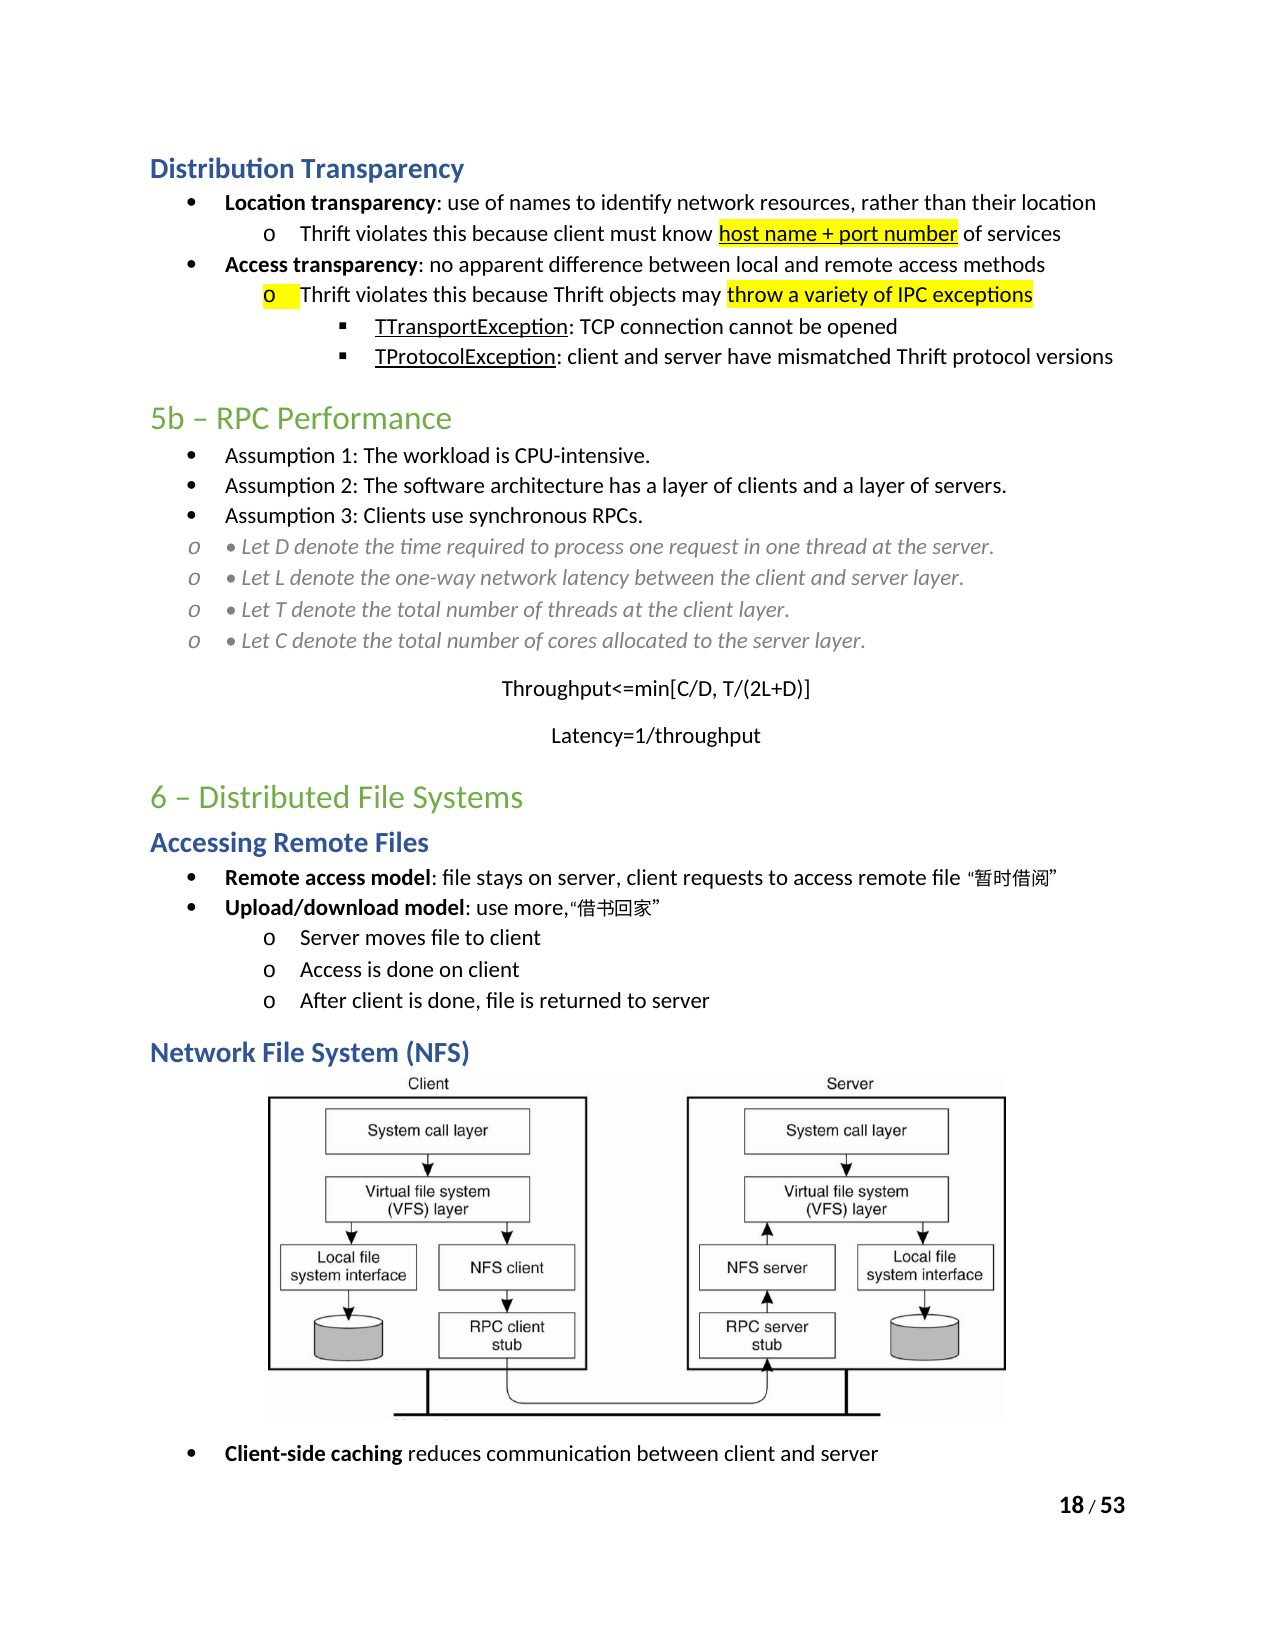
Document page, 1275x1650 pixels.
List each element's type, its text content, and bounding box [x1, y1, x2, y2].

list TProtocolException: client and server have mismatched Thrift protocol versions [337, 342, 1125, 370]
list Assumption 2: The software architecture has a layer of clients and a layer of servers. [187, 471, 1125, 499]
subtitle Distribution Transparency [150, 150, 1125, 186]
subtitle 6 – Distributed File Systems [150, 776, 1125, 817]
list • Let D denote the time required to process one request in one thread at the server. [187, 532, 1125, 561]
text Latency=1/throughput [187, 721, 1125, 749]
text Throughput<=min[C/D, T/(2L+D)] [187, 674, 1125, 702]
list Server moves file to client [262, 923, 1125, 952]
list Access transparency: no apparent difference between local and remote access methods [187, 250, 1125, 278]
list Location transparency: use of names to identify network resources, rather than their location [187, 188, 1125, 216]
picture [260, 1072, 1015, 1420]
list • Let T denote the total number of threads at the client layer. [187, 595, 1125, 624]
list Remote access model: file stays on server, client requests to access remote file “暂时借阅” [187, 863, 1125, 891]
subtitle 5b – RPC Performance [150, 397, 1125, 438]
list Client-side caching reduces communication between client and server [187, 1439, 1125, 1467]
subtitle Accessing Remote Files [150, 824, 1125, 860]
list Thrift violates this because Thrift objects may throw a variety of IPC exceptions [262, 280, 1125, 309]
list After client is done, file is returned to server [262, 986, 1125, 1015]
list TTransportException: TCP connection cannot be opened [337, 312, 1125, 340]
list Thrift violates this because client must know host name + port number of services [262, 219, 1125, 248]
subtitle Network File System (NFS) [150, 1034, 1125, 1070]
list Assumption 1: The workload is CPU-intensive. [187, 441, 1125, 469]
list Upload/download model: use more,“借书回家” [187, 893, 1125, 921]
list Access is done on client [262, 955, 1125, 984]
list Assumption 3: Clients use synchronous RPCs. [187, 502, 1125, 529]
list • Let L denote the one-way network latency between the client and server layer. [187, 563, 1125, 592]
list • Let C denote the total number of cores allocated to the server layer. [187, 626, 1125, 655]
